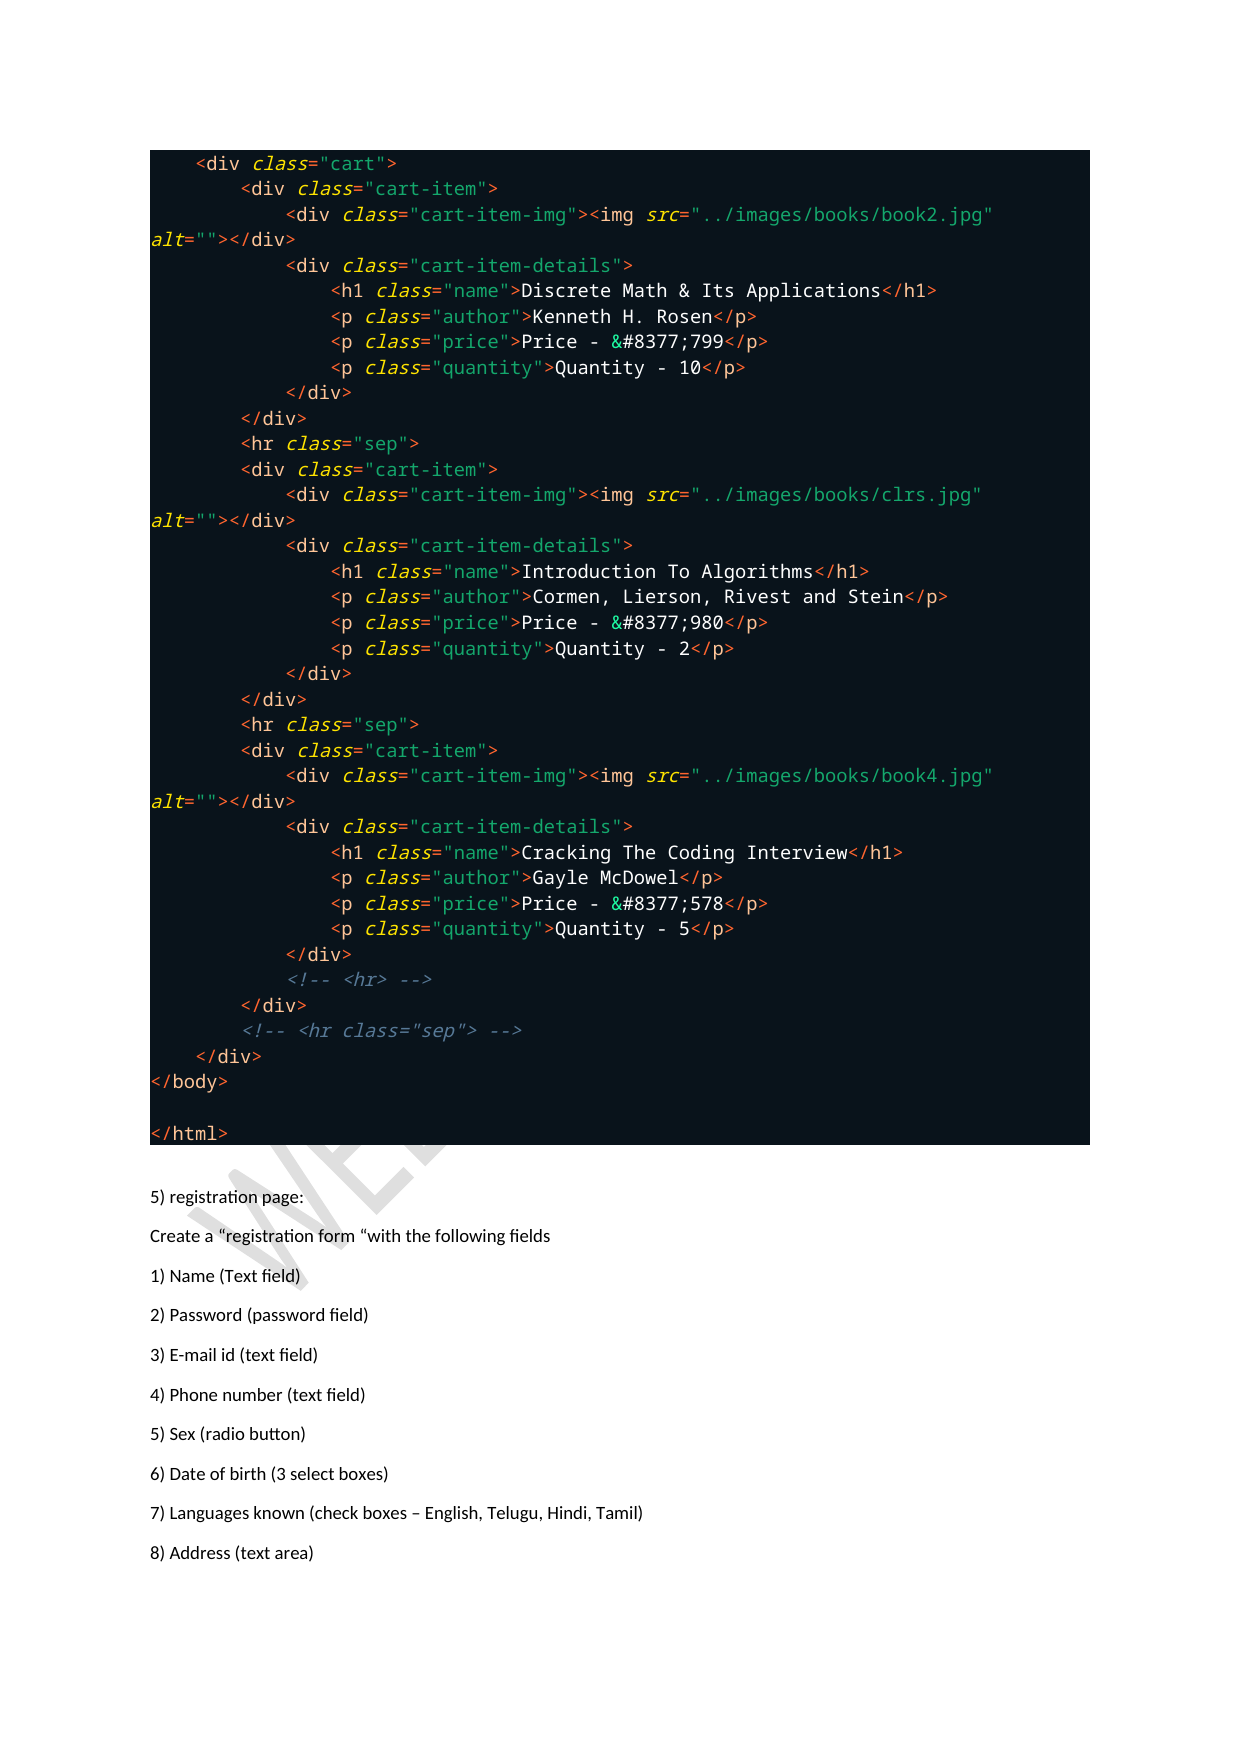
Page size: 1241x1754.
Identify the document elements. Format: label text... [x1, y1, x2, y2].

text <p class="price">Price - &#8377;980</p> [150, 609, 1090, 635]
text <p class="quantity">Quantity - 10</p> [150, 354, 1090, 380]
text <hr class="sep"> [150, 711, 1090, 737]
text <p class="price">Price - &#8377;578</p> [150, 890, 1090, 916]
text <h1 class="name">Discrete Math & Its Applications</h1> [150, 278, 1090, 303]
text <div class="cart-item-details"> [150, 813, 1090, 839]
text <p class="author">Kenneth H. Rosen</p> [150, 303, 1090, 329]
text </div> [150, 686, 1090, 711]
text <!-- <hr class="sep"> --> [150, 1018, 1090, 1043]
text </div> [150, 660, 1090, 686]
text 5) registration page: [150, 1185, 1090, 1208]
text <p class="quantity">Quantity - 5</p> [150, 916, 1090, 941]
text <div class="cart-item-img"><img src="../images/books/clrs.jpg" alt=""></div> [150, 482, 1090, 533]
text 4) Phone number (text field) [150, 1383, 1090, 1406]
text 3) E-mail id (text field) [150, 1343, 1090, 1366]
text <div class="cart-item-details"> [150, 533, 1090, 558]
text <div class="cart"> [150, 150, 1090, 176]
text 5) Sex (radio button) [150, 1422, 1090, 1445]
text <h1 class="name">Cracking The Coding Interview</h1> [150, 839, 1090, 864]
text <h1 class="name">Introduction To Algorithms</h1> [150, 558, 1090, 584]
text </div> [150, 405, 1090, 431]
text <div class="cart-item-img"><img src="../images/books/book4.jpg" alt=""></div> [150, 762, 1090, 813]
text <p class="price">Price - &#8377;799</p> [150, 329, 1090, 354]
text 7) Languages known (check boxes – English, Telugu, Hindi, Tamil) [150, 1502, 1090, 1524]
text </html> [150, 1120, 1090, 1145]
text <div class="cart-item"> [150, 737, 1090, 762]
text 8) Address (text area) [150, 1541, 1090, 1564]
text Create a “registration form “with the following fields [150, 1224, 1090, 1247]
text 1) Name (Text field) [150, 1264, 1090, 1287]
text <p class="author">Gayle McDowel</p> [150, 864, 1090, 890]
text <hr class="sep"> [150, 431, 1090, 456]
text <!-- <hr> --> [150, 967, 1090, 992]
text <div class="cart-item-details"> [150, 252, 1090, 278]
text <p class="author">Cormen, Lierson, Rivest and Stein</p> [150, 584, 1090, 609]
text </div> [150, 380, 1090, 405]
text <p class="quantity">Quantity - 2</p> [150, 635, 1090, 660]
text 2) Password (password field) [150, 1304, 1090, 1327]
text <div class="cart-item-img"><img src="../images/books/book2.jpg" alt=""></div> [150, 201, 1090, 252]
text </body> [150, 1069, 1090, 1094]
text </div> [150, 1043, 1090, 1069]
text </div> [150, 992, 1090, 1018]
text 6) Date of birth (3 select boxes) [150, 1462, 1090, 1485]
text <div class="cart-item"> [150, 456, 1090, 482]
text <div class="cart-item"> [150, 176, 1090, 201]
text </div> [150, 941, 1090, 967]
